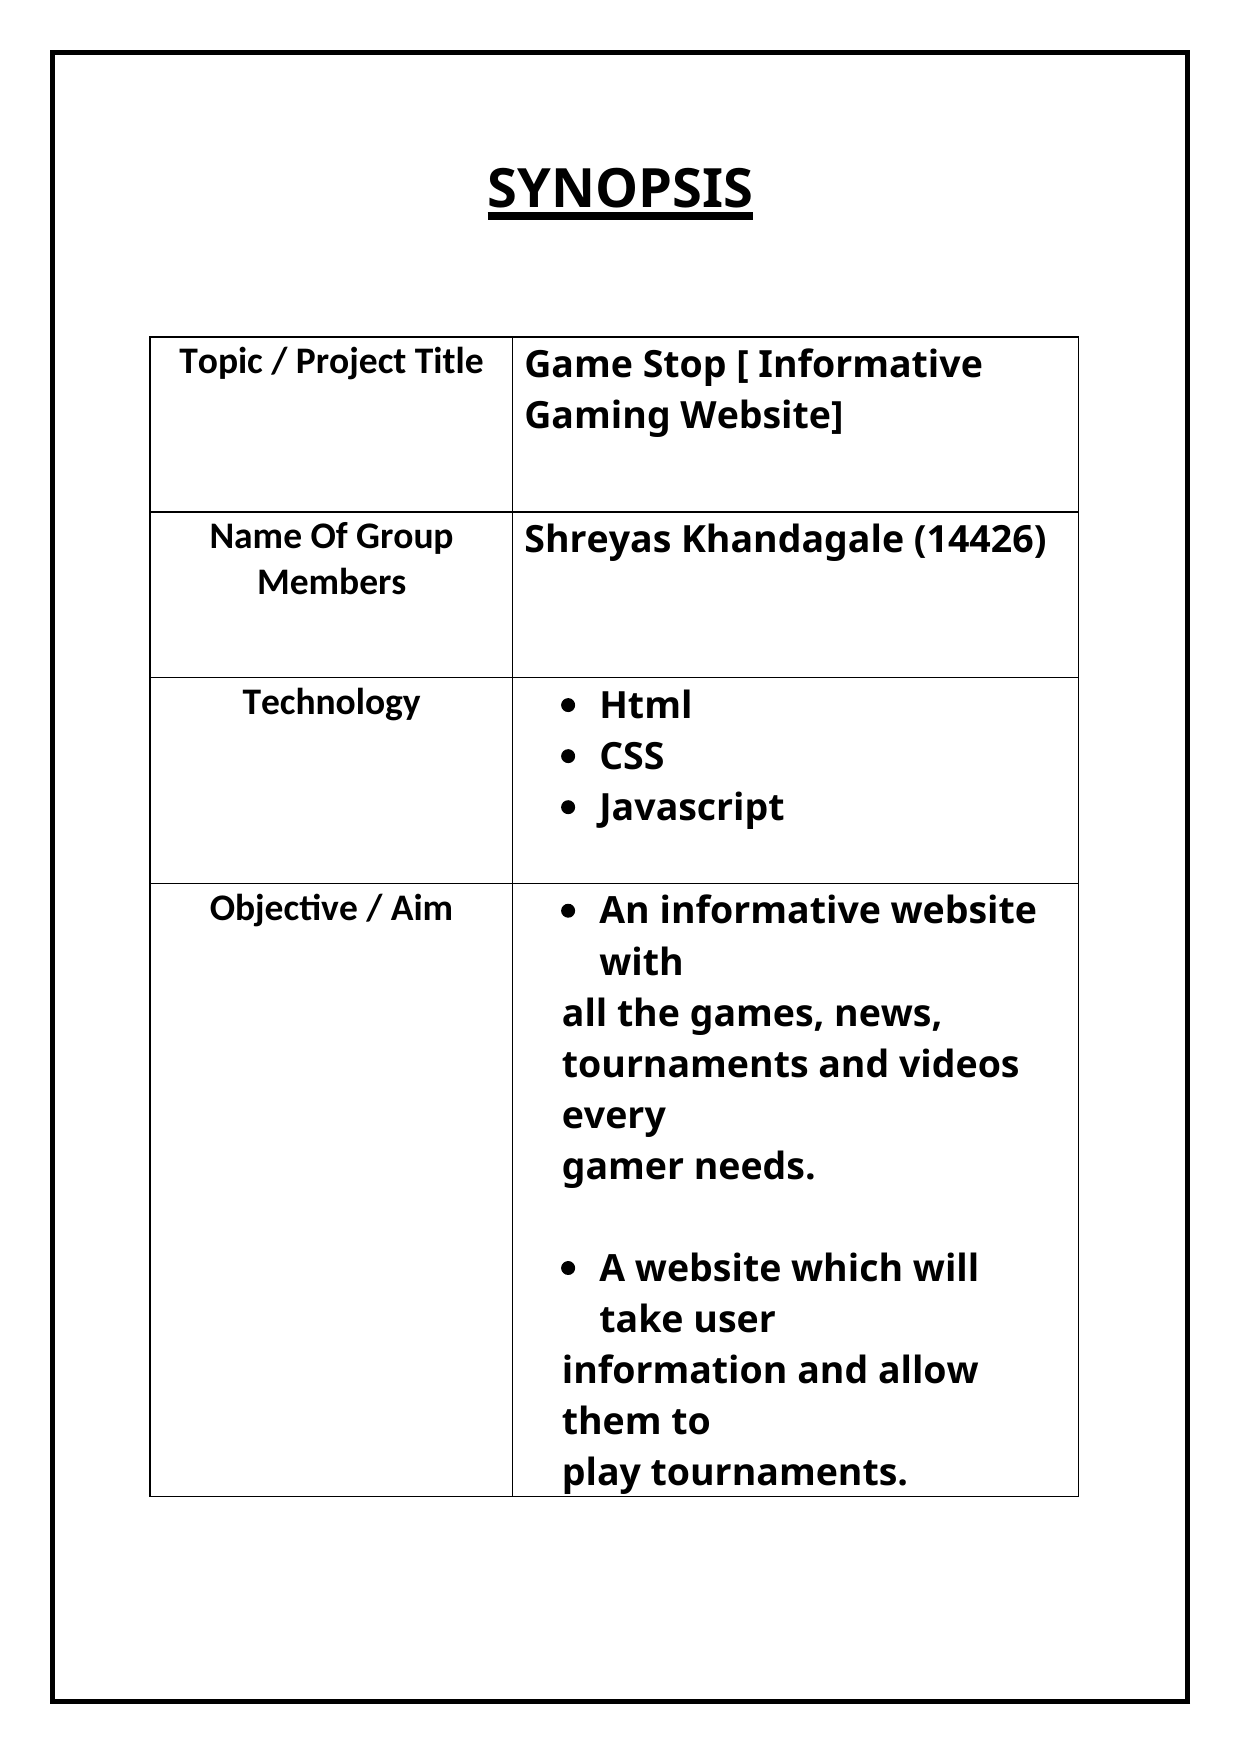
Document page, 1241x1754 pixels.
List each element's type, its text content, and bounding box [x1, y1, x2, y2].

table_cell An informative website with all the games, news, tournaments and videos every gamer needs. A website which will take user information and allow them to play tournaments. [513, 884, 1078, 1496]
table_cell Html CSS Javascript [513, 678, 1078, 883]
table_header Game Stop [ Informative Gaming Website] [513, 338, 1078, 511]
text SYNOPSIS [150, 150, 1090, 224]
table_cell Shreyas Khandagale (14426) [513, 513, 1078, 677]
table_cell Objective / Aim [151, 884, 512, 1496]
table_cell Technology [151, 678, 512, 883]
table_cell Name Of Group Members [151, 513, 512, 677]
table_header Topic / Project Title [151, 338, 512, 511]
